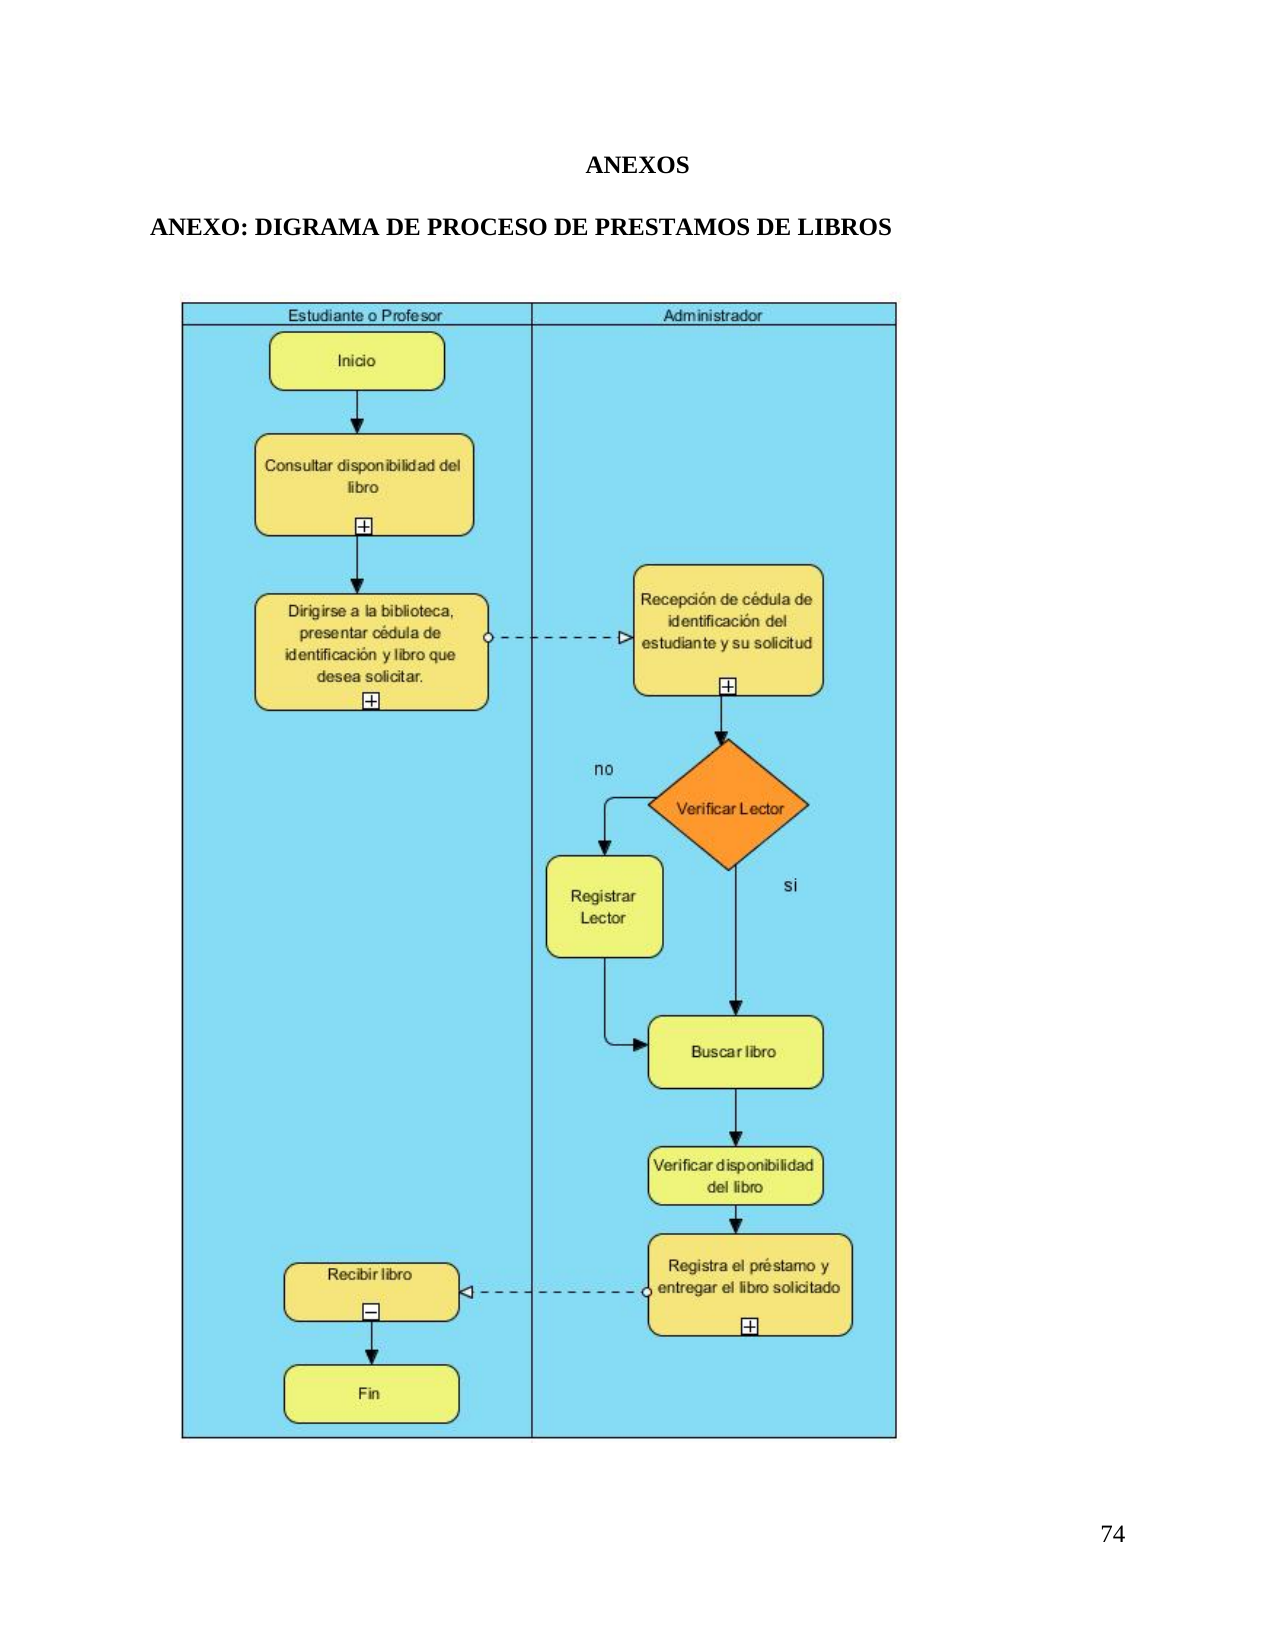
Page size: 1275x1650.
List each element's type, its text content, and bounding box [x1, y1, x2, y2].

picture [179, 269, 1012, 1443]
subtitle ANEXOS [150, 150, 1125, 179]
subtitle ANEXO: DIGRAMA DE PROCESO DE PRESTAMOS DE LIBROS [150, 212, 1125, 240]
